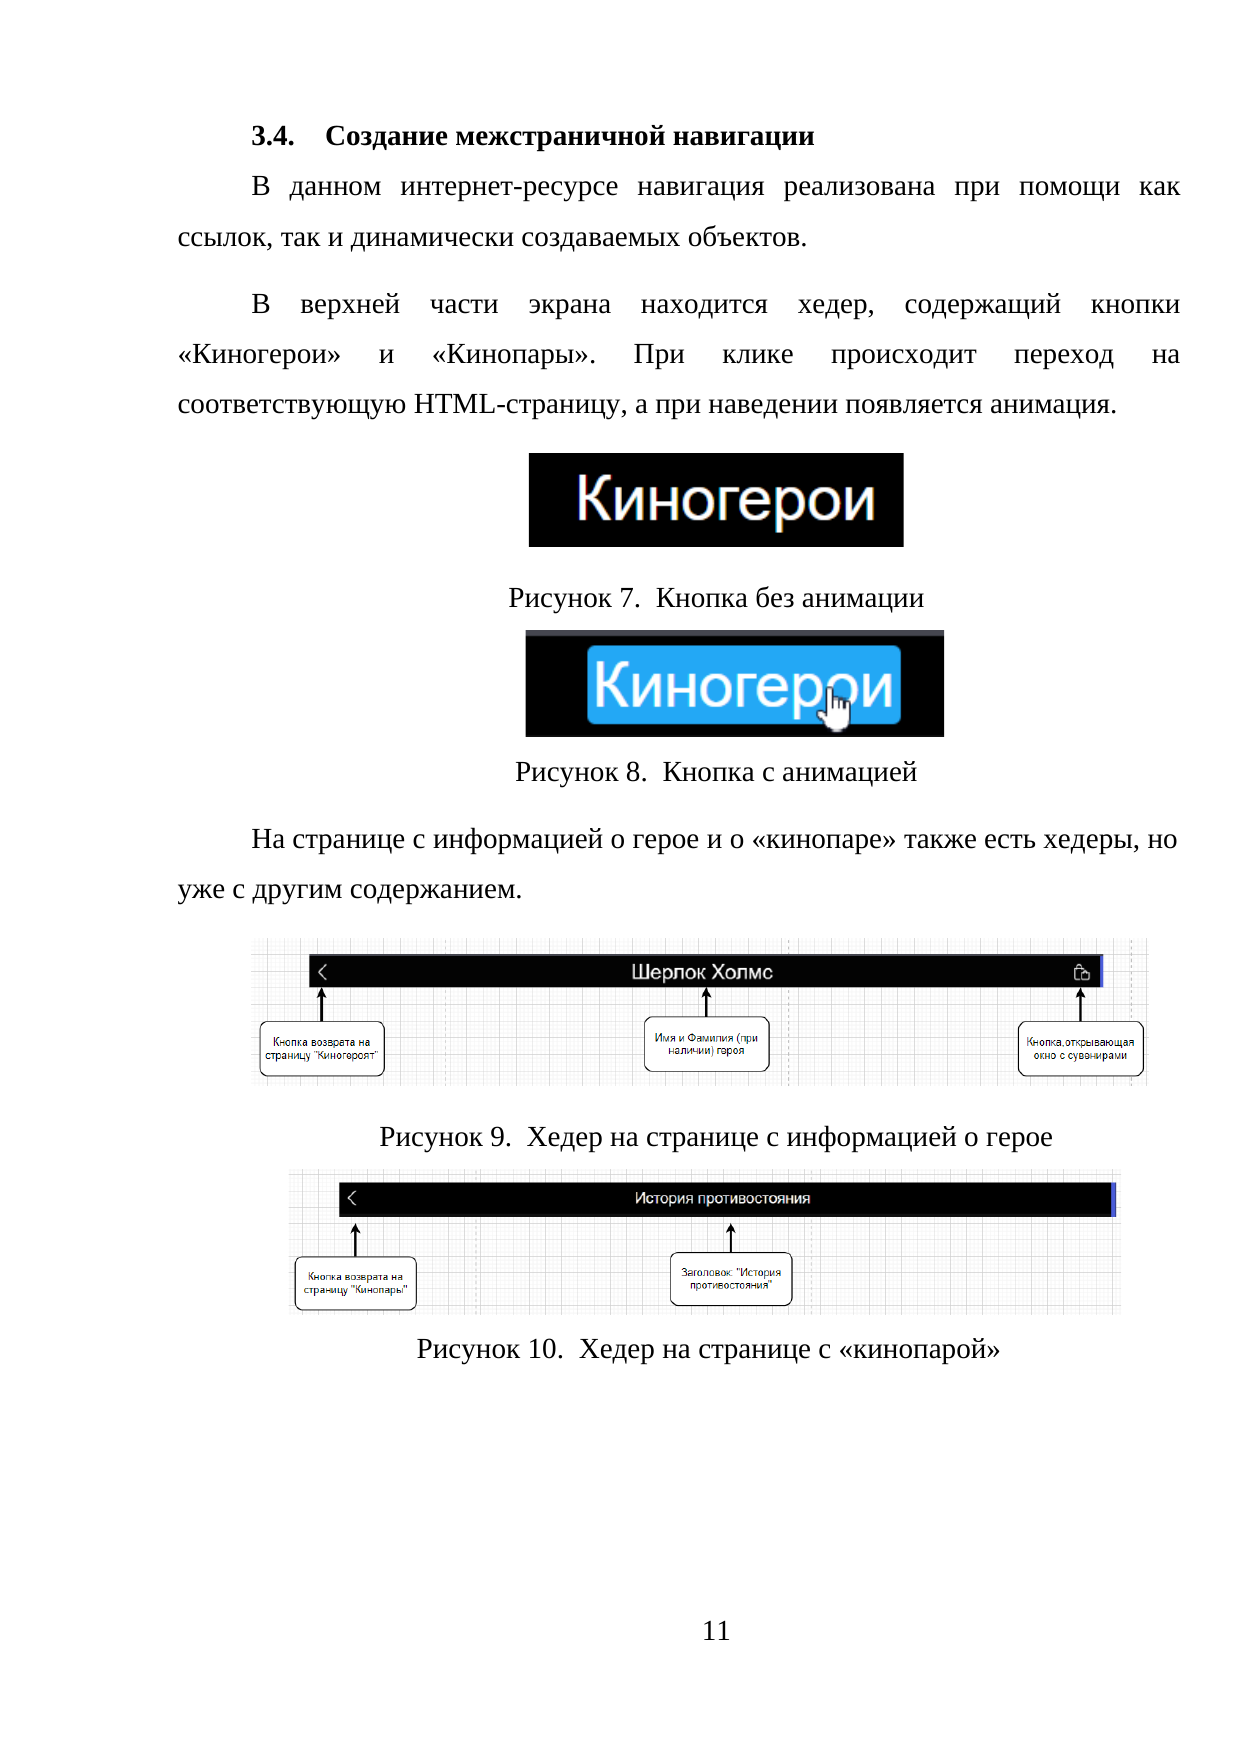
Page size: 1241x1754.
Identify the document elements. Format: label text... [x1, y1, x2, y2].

text На странице с информацией о герое и о «кинопаре» также есть хедеры, но уже с другим содержанием. [177, 821, 1181, 905]
subtitle Создание межстраничной навигации [251, 118, 1181, 152]
list Кнопка с анимацией [251, 754, 1181, 787]
list Хедер на странице с «кинопарой» [236, 1331, 1181, 1364]
picture [288, 1169, 1122, 1315]
picture [528, 453, 904, 547]
text В данном интернет-ресурсе навигация реализована при помощи как ссылок, так и динамически создаваемых объектов. [177, 168, 1181, 252]
text В верхней части экрана находится хедер, содержащий кнопки «Киногерои» и «Кинопары». При клике происходит переход на соответствующую HTML-страницу, а при наведении появляется анимация. [177, 286, 1181, 420]
list Кнопка без анимации [251, 581, 1181, 614]
picture [251, 938, 1149, 1086]
picture [525, 630, 945, 737]
list Хедер на странице с информацией о герое [251, 1119, 1181, 1153]
